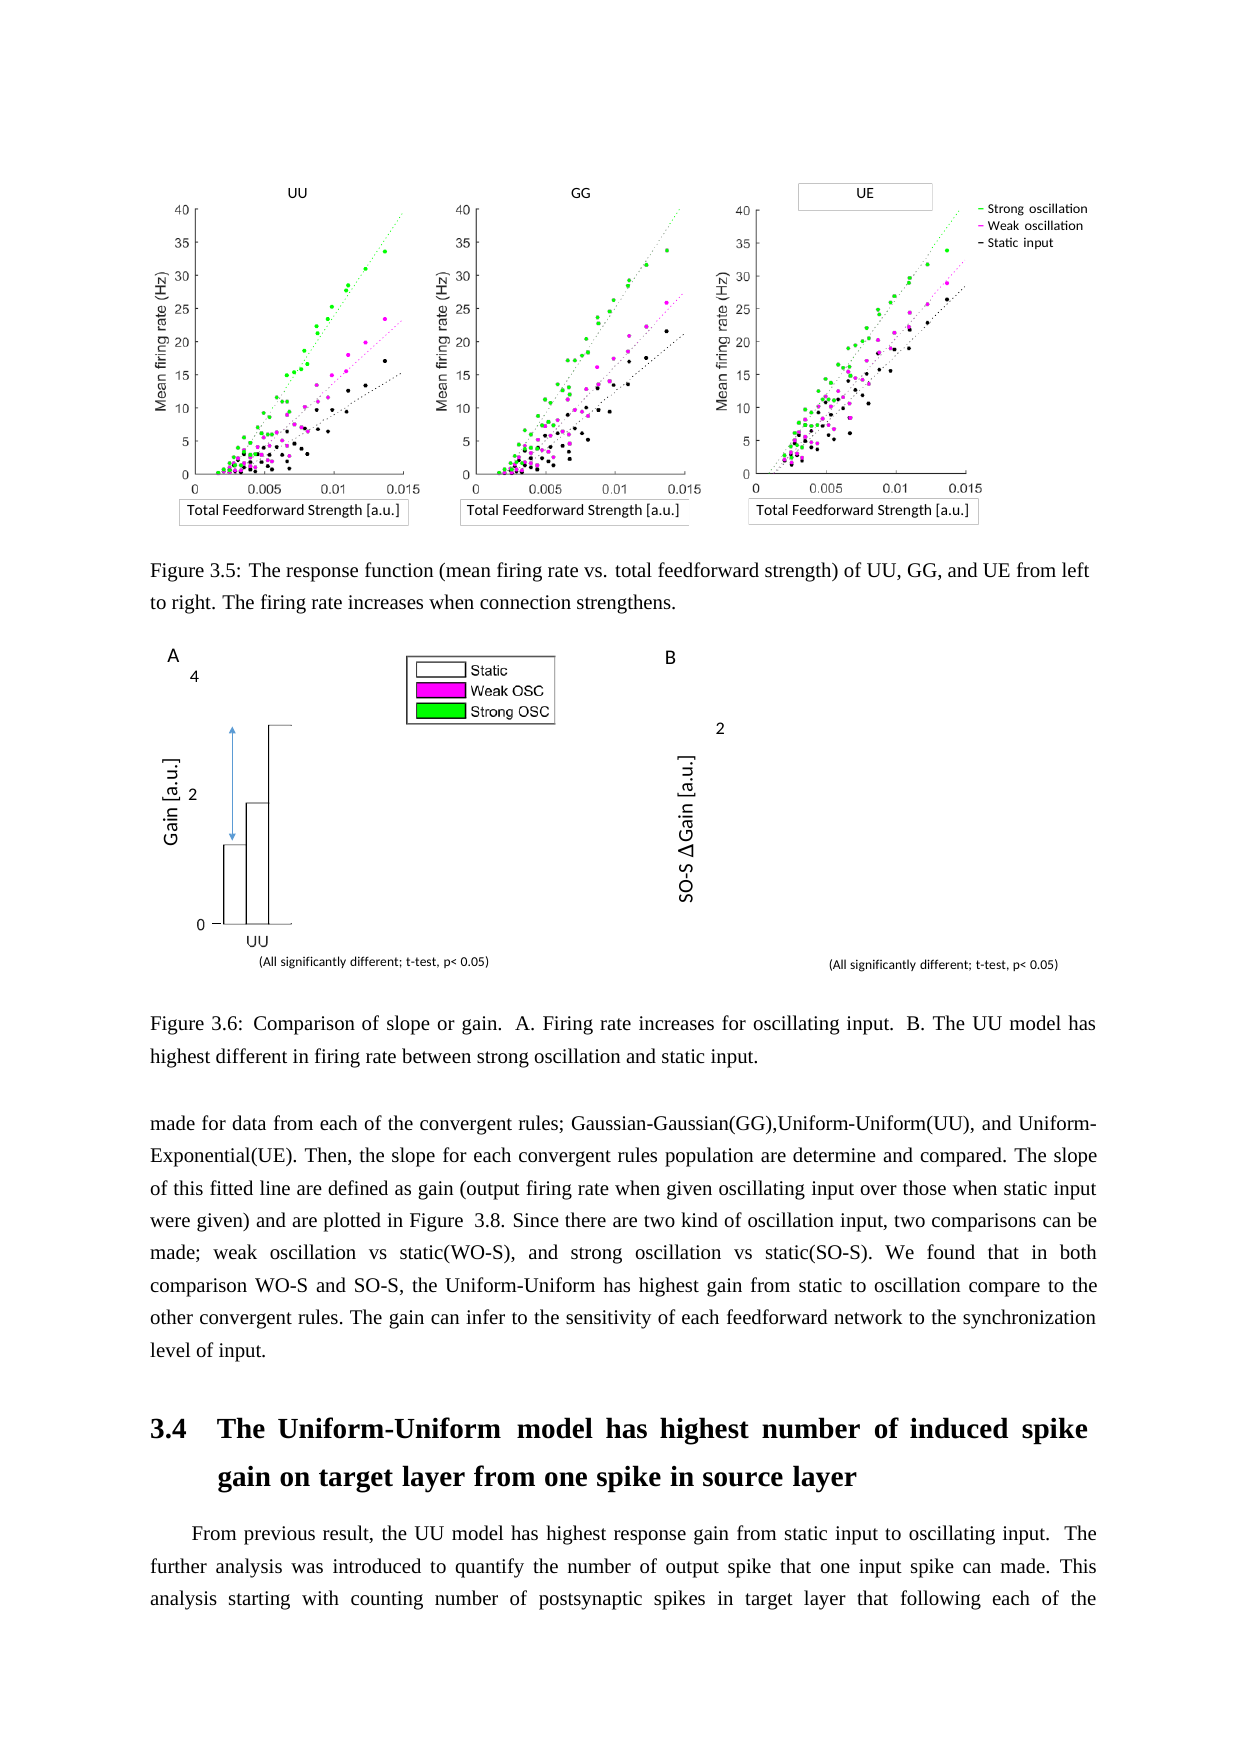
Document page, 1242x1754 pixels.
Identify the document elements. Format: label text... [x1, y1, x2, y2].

text 2 [188, 783, 1104, 804]
text (All significantly different; t-test, p< 0.05) [259, 953, 494, 969]
text Total Feedforward Strength [a.u.] Total Feedforward Strength [a.u.] Total Feedforward Strength [a.u.] [187, 501, 1104, 519]
text Figure 3.6: Comparison of slope or gain. A. Firing rate increases for oscillating input. B. The UU model has highest different in firing rate between strong oscillation and static input. [150, 1011, 1097, 1068]
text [150, 1521, 1097, 1610]
text UU GG UE [287, 184, 881, 203]
text − Weak oscillation [977, 217, 1104, 234]
picture [435, 204, 701, 501]
picture [435, 519, 701, 526]
text A B [167, 643, 1104, 669]
picture [154, 204, 420, 526]
picture [715, 519, 982, 525]
text − Strong oscillation [977, 200, 1104, 217]
text 2 [710, 717, 730, 739]
picture [715, 183, 982, 501]
picture [405, 687, 556, 725]
text (All significantly different; t-test, p< 0.05) [828, 957, 1104, 973]
text made for data from each of the convergent rules; Gaussian-Gaussian(GG),Uniform-Uniform(UU), and Uniform- Exponential(UE). Then, the slope for each convergent rules population are determine and compared. The slope of this fitted line are defined as gain (output firing rate when given oscillating input over those when static input were given) and are plotted in Figure 3.8. Since there are two kind of oscillation input, two comparisons can be made; weak oscillation vs static(WO-S), and strong oscillation vs static(SO-S). We found that in both comparison WO-S and SO-S, the Uniform-Uniform has highest gain from static to oscillation compare to the other convergent rules. The gain can infer to the sensitivity of each feedforward network to the synchronization level of input. [150, 1111, 1097, 1362]
text 4 [189, 669, 1104, 687]
text 3.4 The Uniform-Uniform model has highest number of induced spike gain on target layer from one spike in source layer [150, 1411, 1099, 1493]
text − Static input [977, 234, 1104, 251]
text Figure 3.5: The response function (mean firing rate vs. total feedforward strength) of UU, GG, and UE from left [150, 558, 1104, 582]
text to right. The firing rate increases when connection strengthens. [150, 590, 1104, 614]
